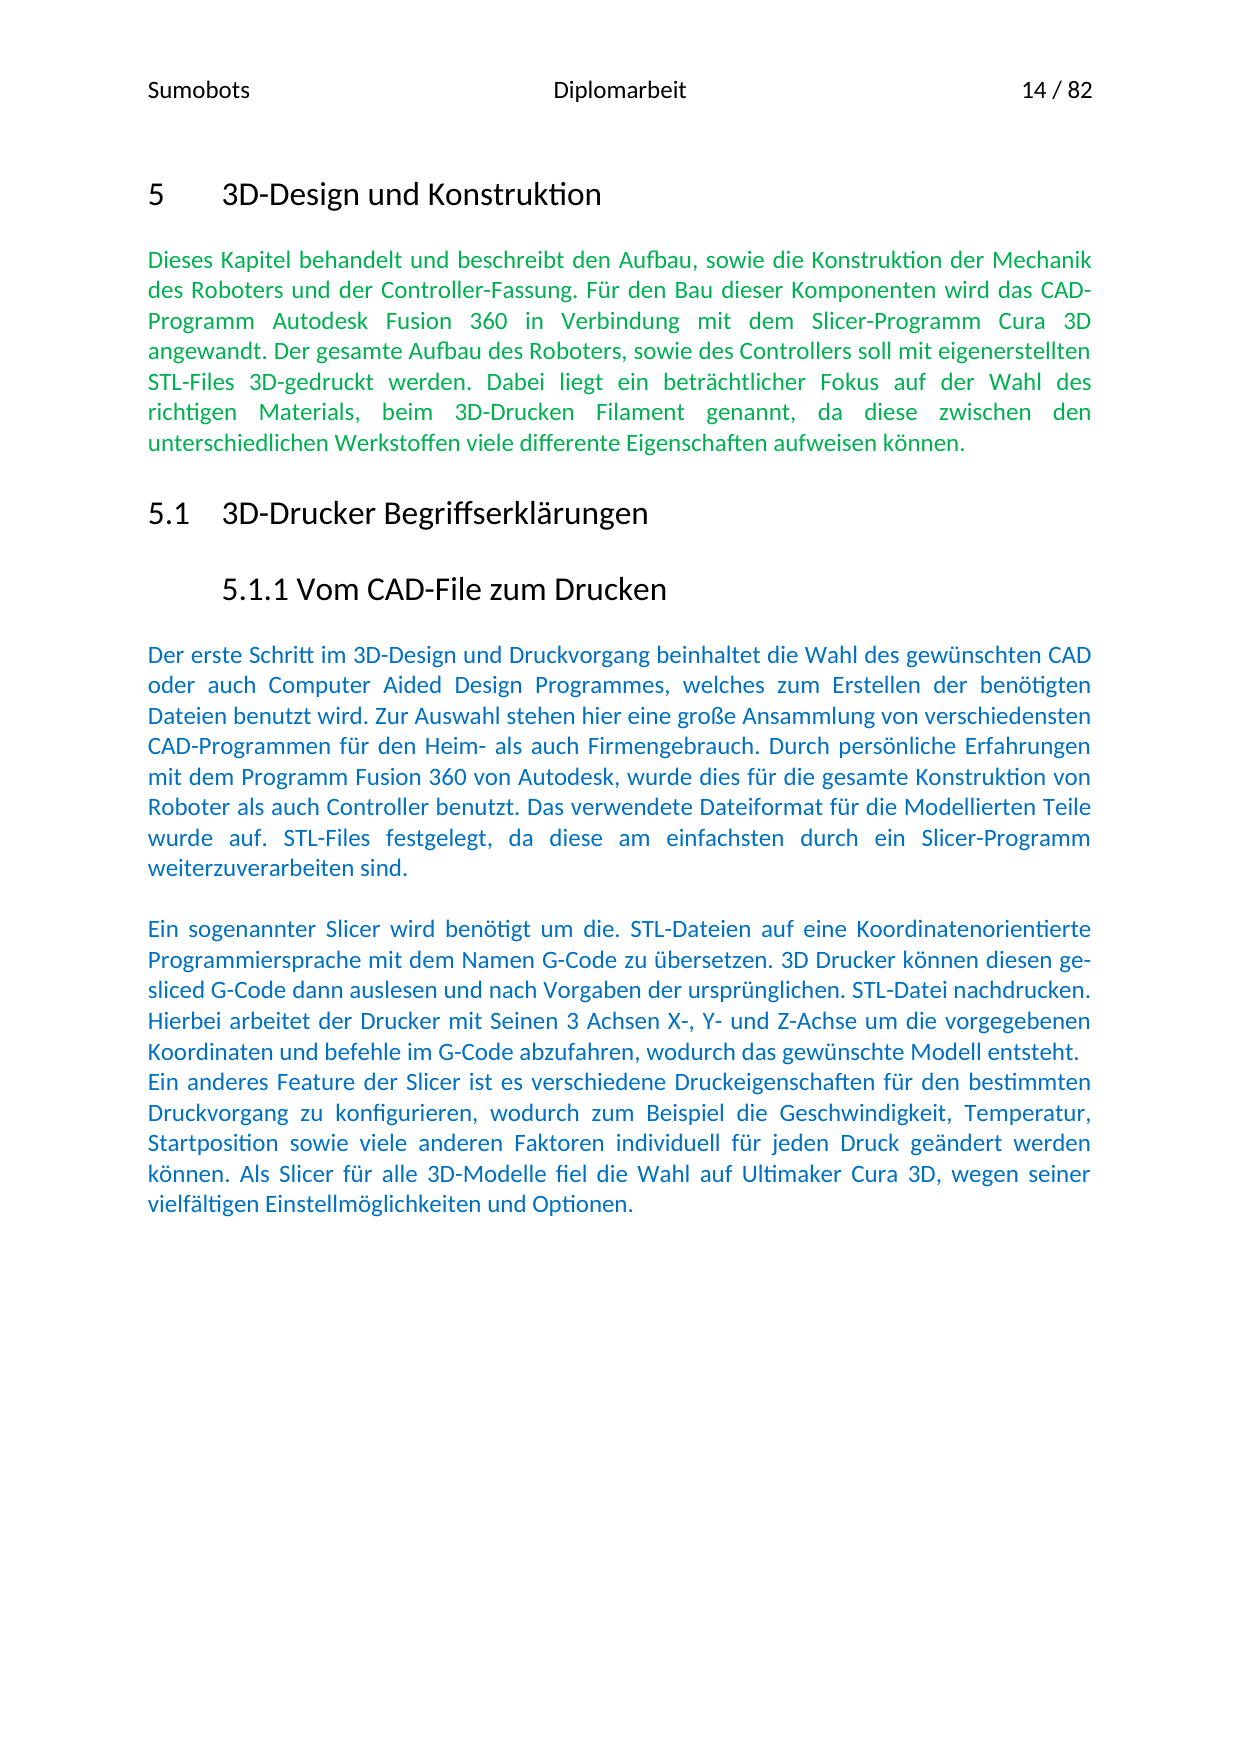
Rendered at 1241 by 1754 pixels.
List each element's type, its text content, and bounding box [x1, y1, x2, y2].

subtitle Vom CAD-File zum Drucken [221, 568, 1093, 608]
text Der erste Schritt im 3D-Design und Druckvorgang beinhaltet die Wahl des gewünschten CAD oder auch Computer Aided Design Programmes, welches zum Erstellen der benötigten Dateien benutzt wird. Zur Auswahl stehen hier eine große Ansammlung von verschiedensten CAD-Programmen für den Heim- als auch Firmengebrauch. Durch persönliche Erfahrungen mit dem Programm Fusion 360 von Autodesk, wurde dies für die gesamte Konstruktion von Roboter als auch Controller benutzt. Das verwendete Dateiformat für die Modellierten Teile wurde auf. STL-Files festgelegt, da diese am einfachsten durch ein Slicer-Programm weiterzuverarbeiten sind. [148, 639, 1093, 883]
text Dieses Kapitel behandelt und beschreibt den Aufbau, sowie die Konstruktion der Mechanik des Roboters und der Controller-Fassung. Für den Bau dieser Komponenten wird das CAD-Programm Autodesk Fusion 360 in Verbindung mit dem Slicer-Programm Cura 3D angewandt. Der gesamte Aufbau des Roboters, sowie des Controllers soll mit eigenerstellten STL-Files 3D-gedruckt werden. Dabei liegt ein beträchtlicher Fokus auf der Wahl des richtigen Materials, beim 3D-Drucken Filament genannt, da diese zwischen den unterschiedlichen Werkstoffen viele differente Eigenschaften aufweisen können. [148, 244, 1093, 457]
text Ein sogenannter Slicer wird benötigt um die. STL-Dateien auf eine Koordinatenorientierte Programmiersprache mit dem Namen G-Code zu übersetzen. 3D Drucker können diesen ge-sliced G-Code dann auslesen und nach Vorgaben der ursprünglichen. STL-Datei nachdrucken. Hierbei arbeitet der Drucker mit Seinen 3 Achsen X-, Y- und Z-Achse um die vorgegebenen Koordinaten und befehle im G-Code abzufahren, wodurch das gewünschte Modell entsteht. [148, 913, 1093, 1066]
subtitle 3D-Drucker Begriffserklärungen [148, 492, 1093, 533]
text Ein anderes Feature der Slicer ist es verschiedene Druckeigenschaften für den bestimmten Druckvorgang zu konfigurieren, wodurch zum Beispiel die Geschwindigkeit, Temperatur, Startposition sowie viele anderen Faktoren individuell für jeden Druck geändert werden können. Als Slicer für alle 3D-Modelle fiel die Wahl auf Ultimaker Cura 3D, wegen seiner vielfältigen Einstellmöglichkeiten und Optionen. [148, 1066, 1093, 1219]
subtitle 3D-Design und Konstruktion [148, 173, 1093, 213]
